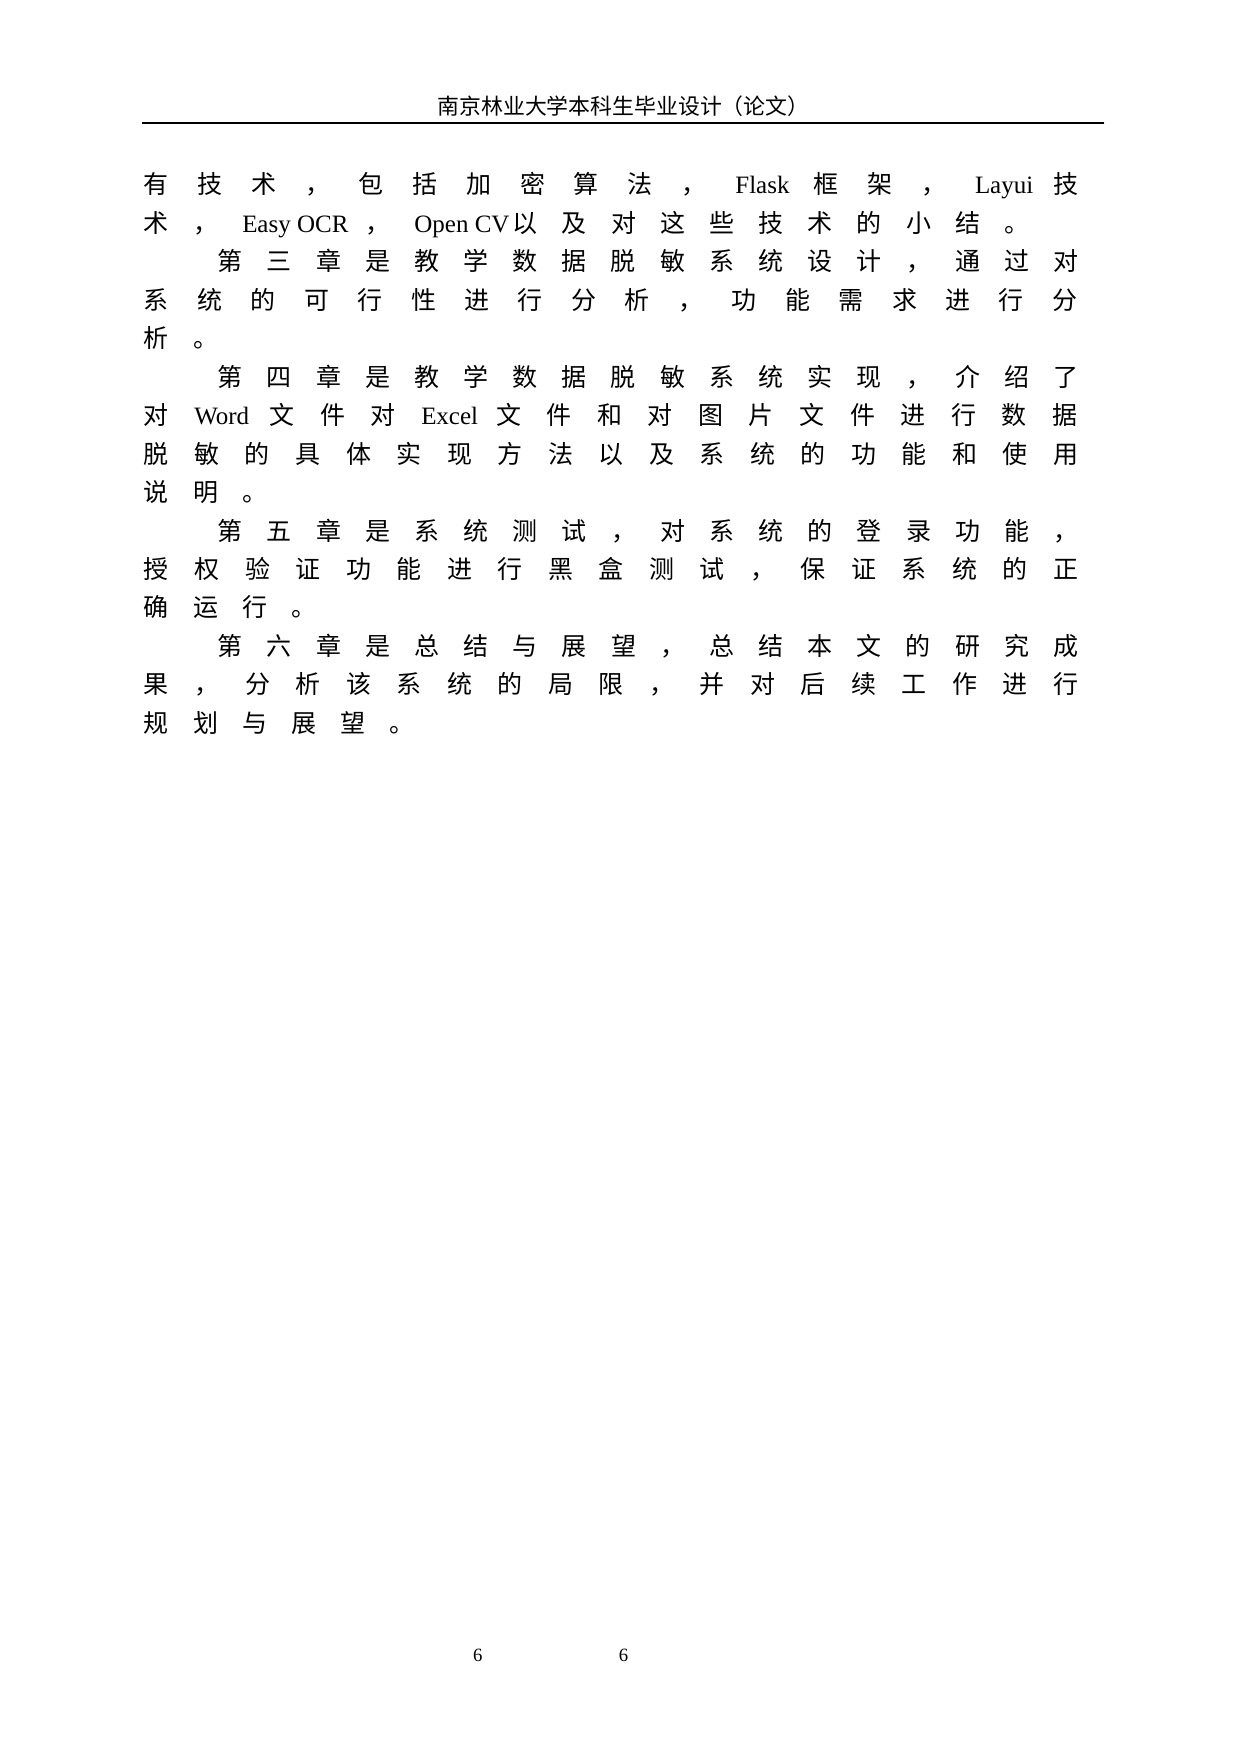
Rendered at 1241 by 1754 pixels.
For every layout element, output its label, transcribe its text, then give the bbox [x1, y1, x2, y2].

text 第三章是教学数据脱敏系统设计，通过对系统的可行性进行分析，功能需求进行分析。 [144, 241, 1102, 356]
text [144, 164, 1102, 241]
text 第四章是教学数据脱敏系统实现，介绍了对Word文件对Excel文件和对图片文件进行数据脱敏的具体实现方法以及系统的功能和使用说明。 [144, 356, 1102, 510]
text 第六章是总结与展望，总结本文的研究成果，分析该系统的局限，并对后续工作进行规划与展望。 [144, 625, 1102, 741]
text 第五章是系统测试，对系统的登录功能，授权验证功能进行黑盒测试，保证系统的正确运行。 [144, 510, 1102, 625]
